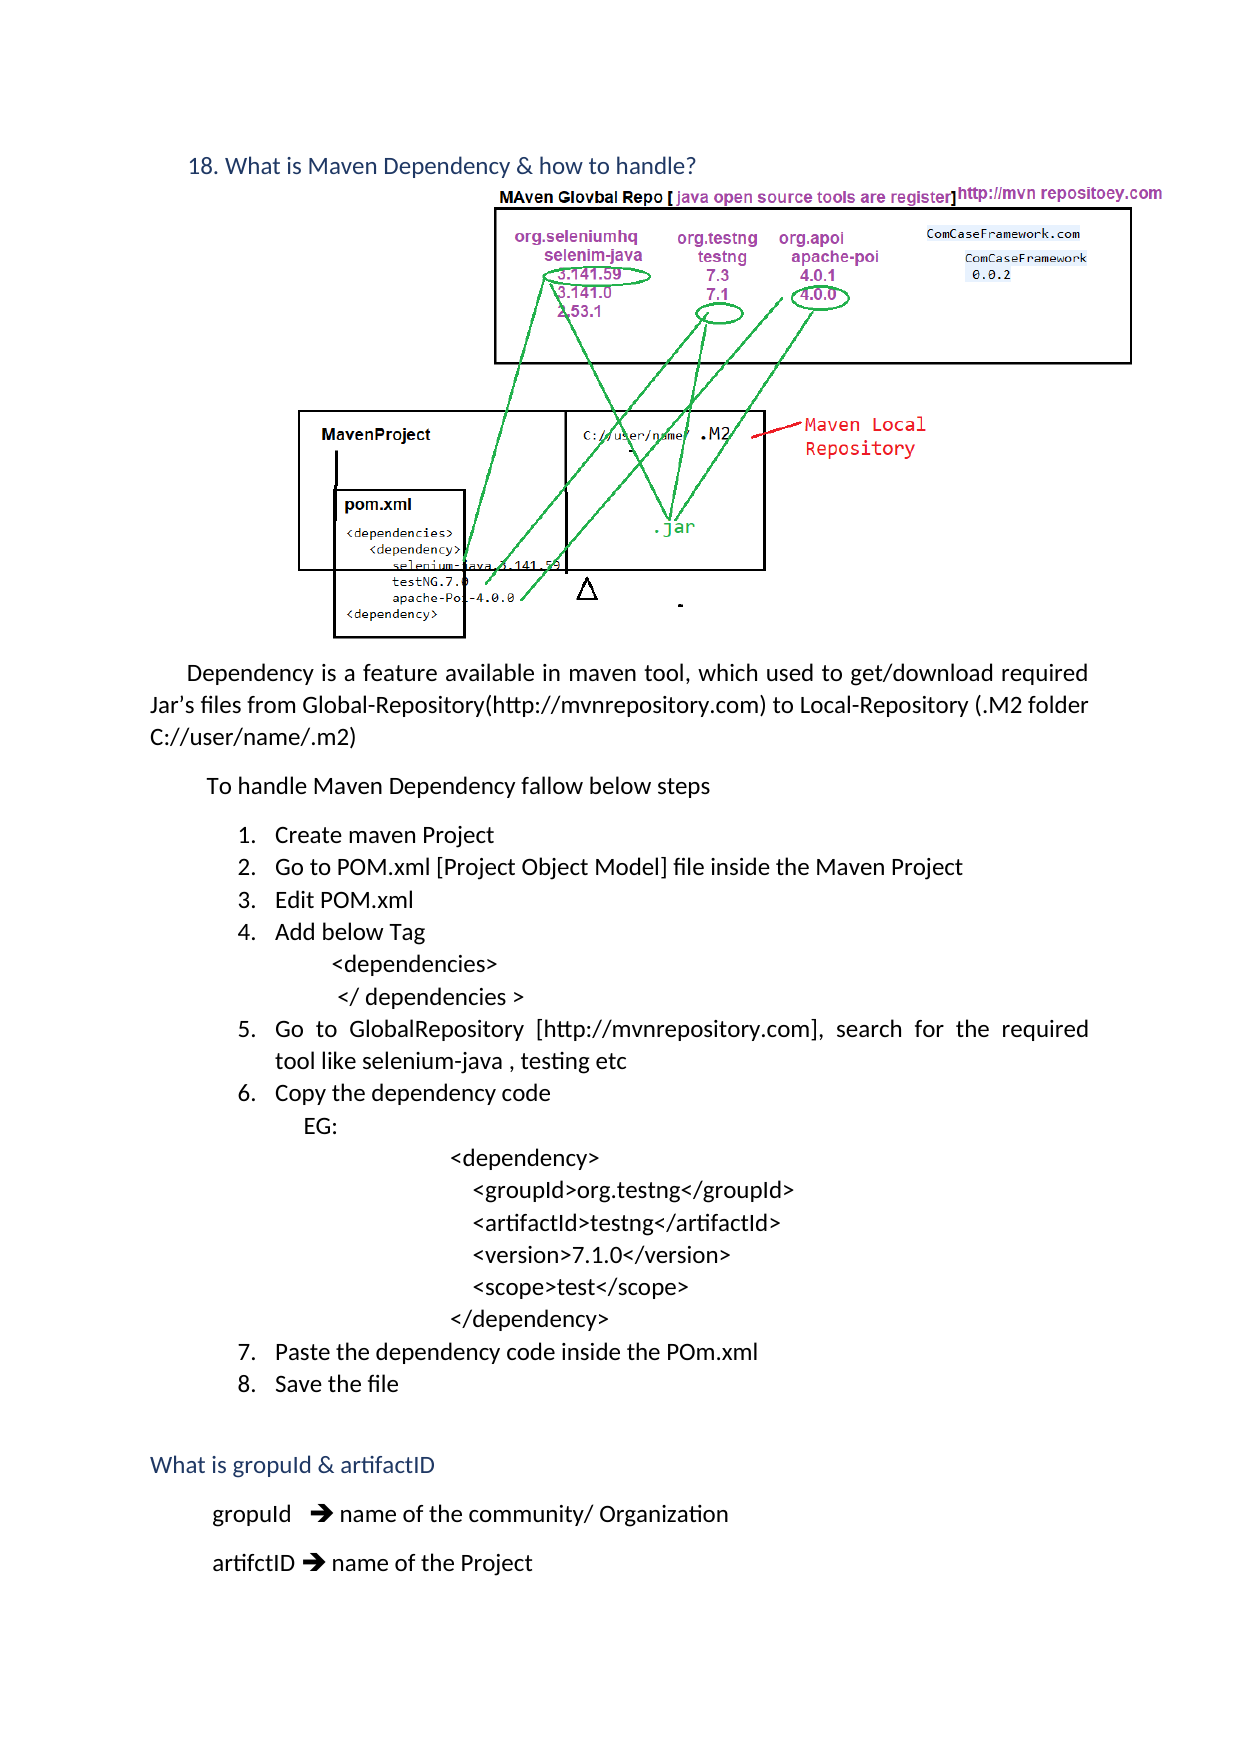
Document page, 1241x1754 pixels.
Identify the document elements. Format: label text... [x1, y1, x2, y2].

list Go to GlobalRepository [http://mvnrepository.com], search for the required tool like selenium-java , testing etc [237, 1013, 1090, 1076]
list <dependency> [450, 1142, 1090, 1173]
list Paste the dependency code inside the POm.xml [237, 1336, 1090, 1366]
list <version>7.1.0</version> [450, 1239, 1090, 1269]
text Dependency is a feature available in maven tool, which used to get/download required Jar’s files from Global-Repository(http://mvnrepository.com) to Local-Repository (.M2 folder C://user/name/.m2) [150, 657, 1090, 752]
text What is gropuId & artifactID [150, 1449, 1090, 1480]
list Copy the dependency code [237, 1078, 1090, 1108]
text gropuId name of the community/ Organization [150, 1498, 1090, 1529]
list Edit POM.xml [237, 884, 1090, 914]
list <artifactId>testng</artifactId> [450, 1207, 1090, 1237]
list <dependencies> [275, 948, 1090, 979]
text artifctID name of the Project [150, 1547, 1090, 1578]
list Create maven Project [237, 819, 1090, 850]
list Go to POM.xml [Project Object Model] file inside the Maven Project [237, 852, 1090, 882]
list <groupId>org.testng</groupId> [450, 1174, 1090, 1205]
list Save the file [237, 1368, 1090, 1399]
picture [225, 182, 1165, 639]
list </ dependencies > [275, 981, 1090, 1011]
list <scope>test</scope> [450, 1271, 1090, 1302]
list EG: [275, 1110, 1090, 1140]
list Add below Tag [237, 916, 1090, 947]
list </dependency> [450, 1304, 1090, 1334]
text To handle Maven Dependency fallow below steps [150, 770, 1090, 801]
